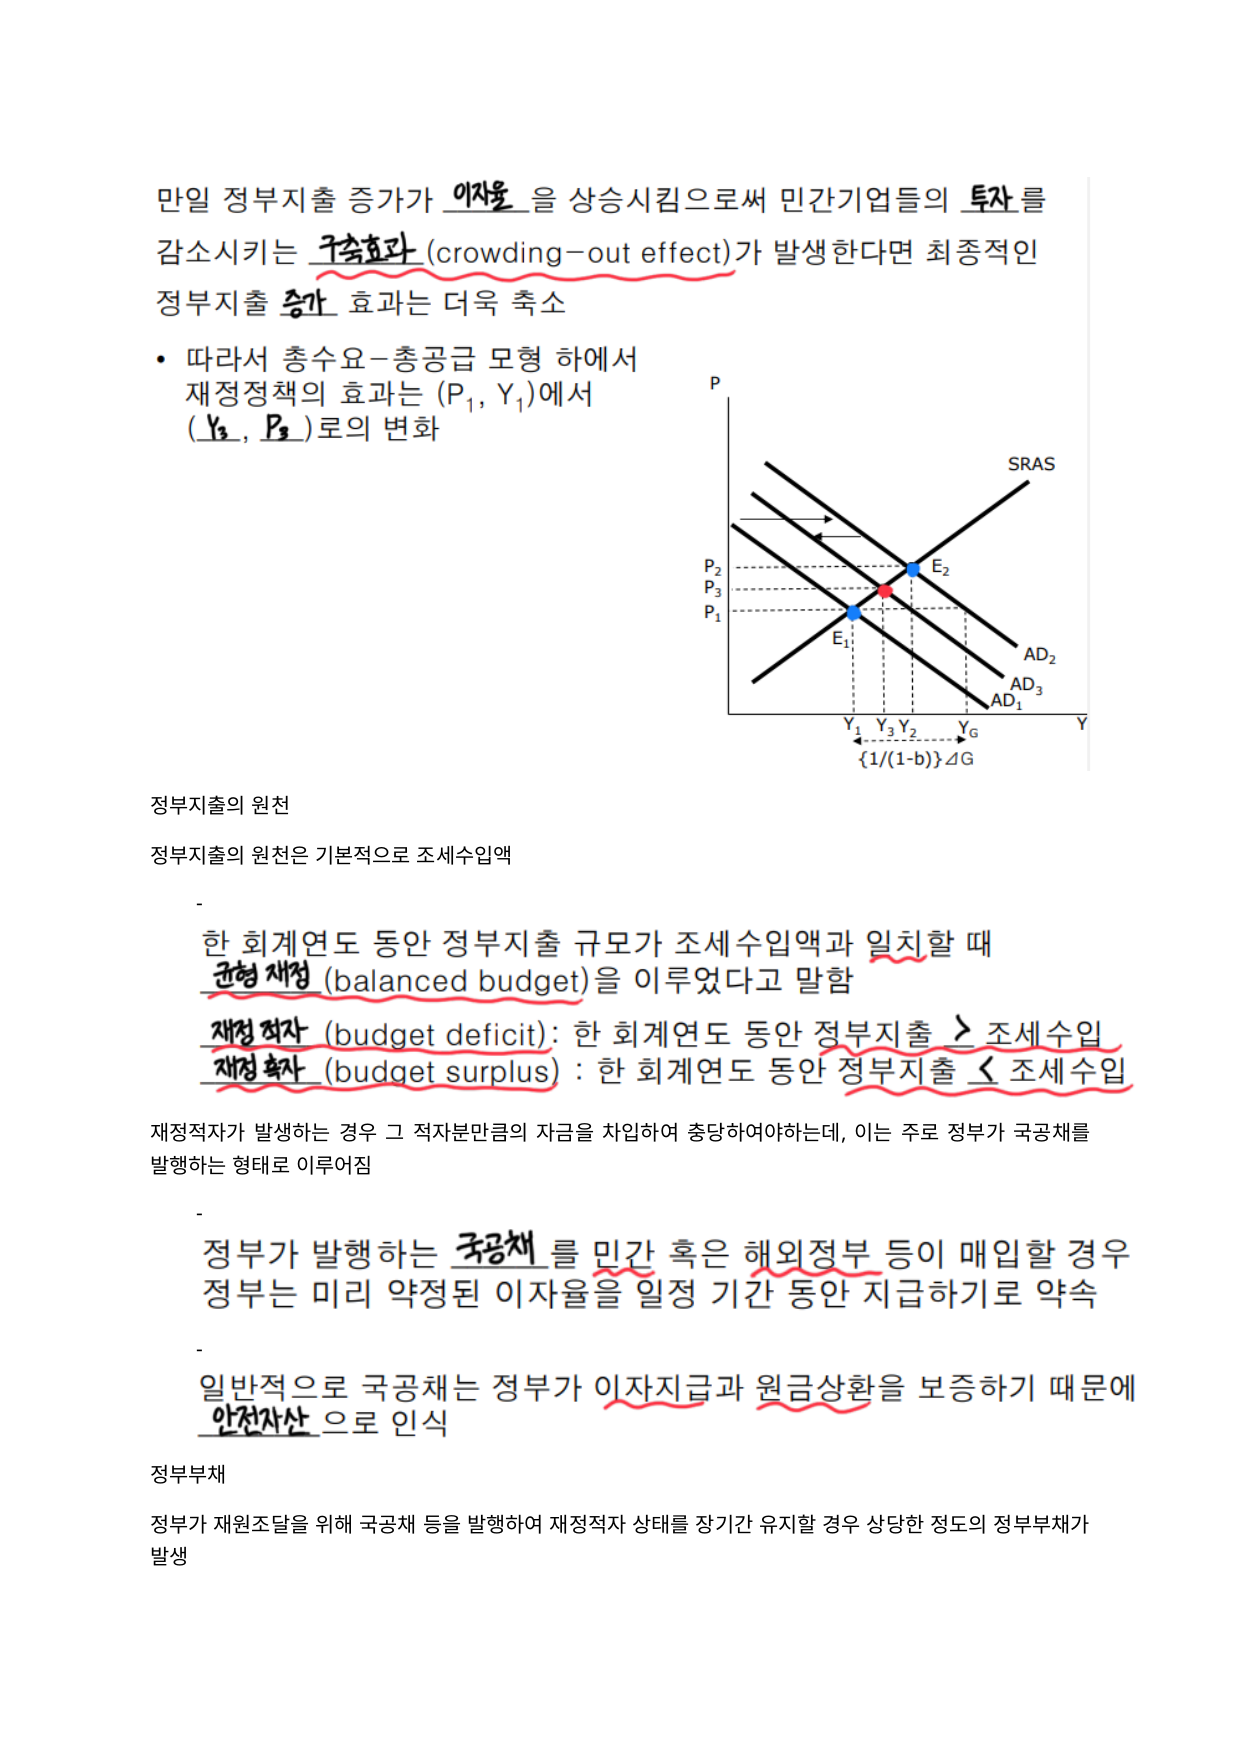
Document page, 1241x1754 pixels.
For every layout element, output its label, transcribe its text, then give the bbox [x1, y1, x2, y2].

text 정부가 재원조달을 위해 국공채 등을 발행하여 재정적자 상태를 장기간 유지할 경우 상당한 정도의 정부부채가 발생 [150, 1508, 1090, 1571]
picture [150, 177, 1091, 771]
text 정부지출의 원천 [150, 790, 1090, 820]
picture [195, 1228, 1137, 1316]
picture [195, 1365, 1137, 1440]
text 정부부채 [150, 1458, 1090, 1489]
text 재정적자가 발생하는 경우 그 적자분만큼의 자금을 차입하여 충당하여야하는데, 이는 주로 정부가 국공채를 발행하는 형태로 이루어짐 [150, 1116, 1090, 1179]
text 정부지출의 원천은 기본적으로 조세수입액 [150, 839, 1090, 869]
picture [195, 918, 1137, 1098]
